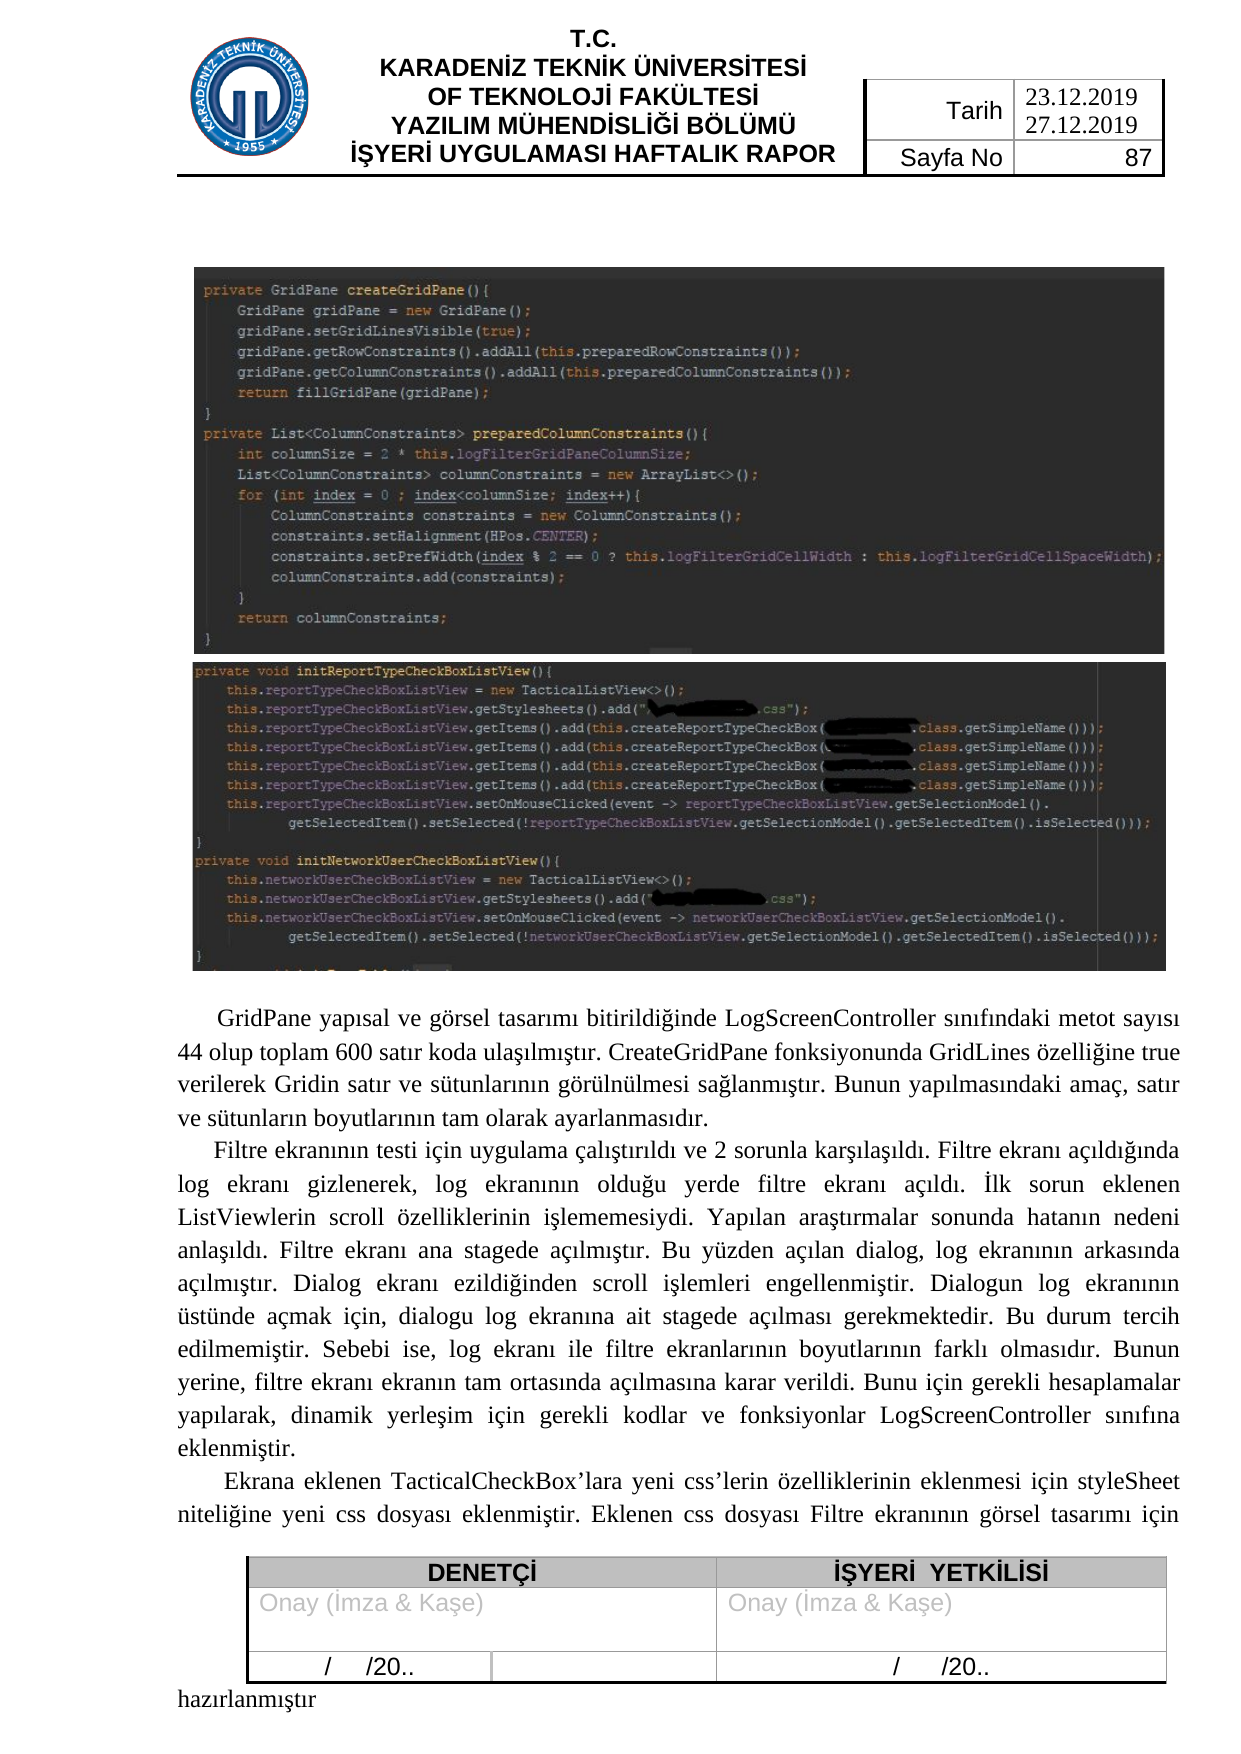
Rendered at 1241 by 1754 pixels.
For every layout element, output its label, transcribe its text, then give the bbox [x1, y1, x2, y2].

table_cell / /20.. [249, 1652, 490, 1681]
table_cell Sayfa No [867, 141, 1013, 174]
table_cell 23.12.2019 27.12.2019 [1015, 80, 1162, 139]
table_cell / /20.. [717, 1652, 1166, 1681]
table_cell Tarih [867, 80, 1013, 139]
picture [194, 267, 1165, 654]
table_header [177, 19, 322, 174]
table_cell Onay (İmza & Kaşe) [249, 1588, 716, 1651]
text Filtre ekranının testi için uygulama çalıştırıldı ve 2 sorunla karşılaşıldı. Filtre ekranı açıldığında log ekranı gizlenerek, log ekranının olduğu yerde filtre ekranı açıldı. İlk sorun eklenen ListViewlerin scroll özelliklerinin işlememesiydi. Yapılan araştırmalar sonunda hatanın nedeni anlaşıldı. Filtre ekranı ana stagede açılmıştır. Bu yüzden açılan dialog, log ekranının arkasında açılmıştır. Dialog ekranı ezildiğinden scroll işlemleri engellenmiştir. Dialogun log ekranının üstünde açmak için, dialogu log ekranına ait stagede açılması gerekmektedir. Bu durum tercih edilmemiştir. Sebebi ise, log ekranı ile filtre ekranlarının boyutlarının farklı olmasıdır. Bunun yerine, filtre ekranı ekranın tam ortasında açılmasına karar verildi. Bunu için gerekli hesaplamalar yapılarak, dinamik yerleşim için gerekli kodlar ve fonksiyonlar LogScreenController sınıfına eklenmiştir. [177, 1136, 1181, 1462]
picture [190, 37, 309, 156]
picture [192, 662, 1166, 971]
table_cell 87 [1015, 141, 1162, 174]
table_header İŞYERİ YETKİLİSİ [717, 1558, 1166, 1587]
table_cell Onay (İmza & Kaşe) [717, 1588, 1166, 1651]
table_cell [493, 1652, 716, 1681]
table_header DENETÇİ [249, 1558, 716, 1587]
text Ekrana eklenen TacticalCheckBox’lara yeni css’lerin özelliklerinin eklenmesi için styleSheet niteliğine yeni css dosyası eklenmiştir. Eklenen css dosyası Filtre ekranının görsel tasarımı için hazırlanmıştır [177, 1466, 1181, 1713]
table_header T.C. KARADENİZ TEKNİK ÜNİVERSİTESİ OF TEKNOLOJİ FAKÜLTESİ YAZILIM MÜHENDİSLİĞİ BÖLÜMÜ İŞYERİ UYGULAMASI HAFTALIK RAPOR [322, 19, 865, 174]
text GridPane yapısal ve görsel tasarımı bitirildiğinde LogScreenController sınıfındaki metot sayısı 44 olup toplam 600 satır koda ulaşılmıştır. CreateGridPane fonksiyonunda GridLines özelliğine true verilerek Gridin satır ve sütunlarının görülnülmesi sağlanmıştır. Bunun yapılmasındaki amaç, satır ve sütunların boyutlarının tam olarak ayarlanmasıdır. [177, 1003, 1181, 1131]
